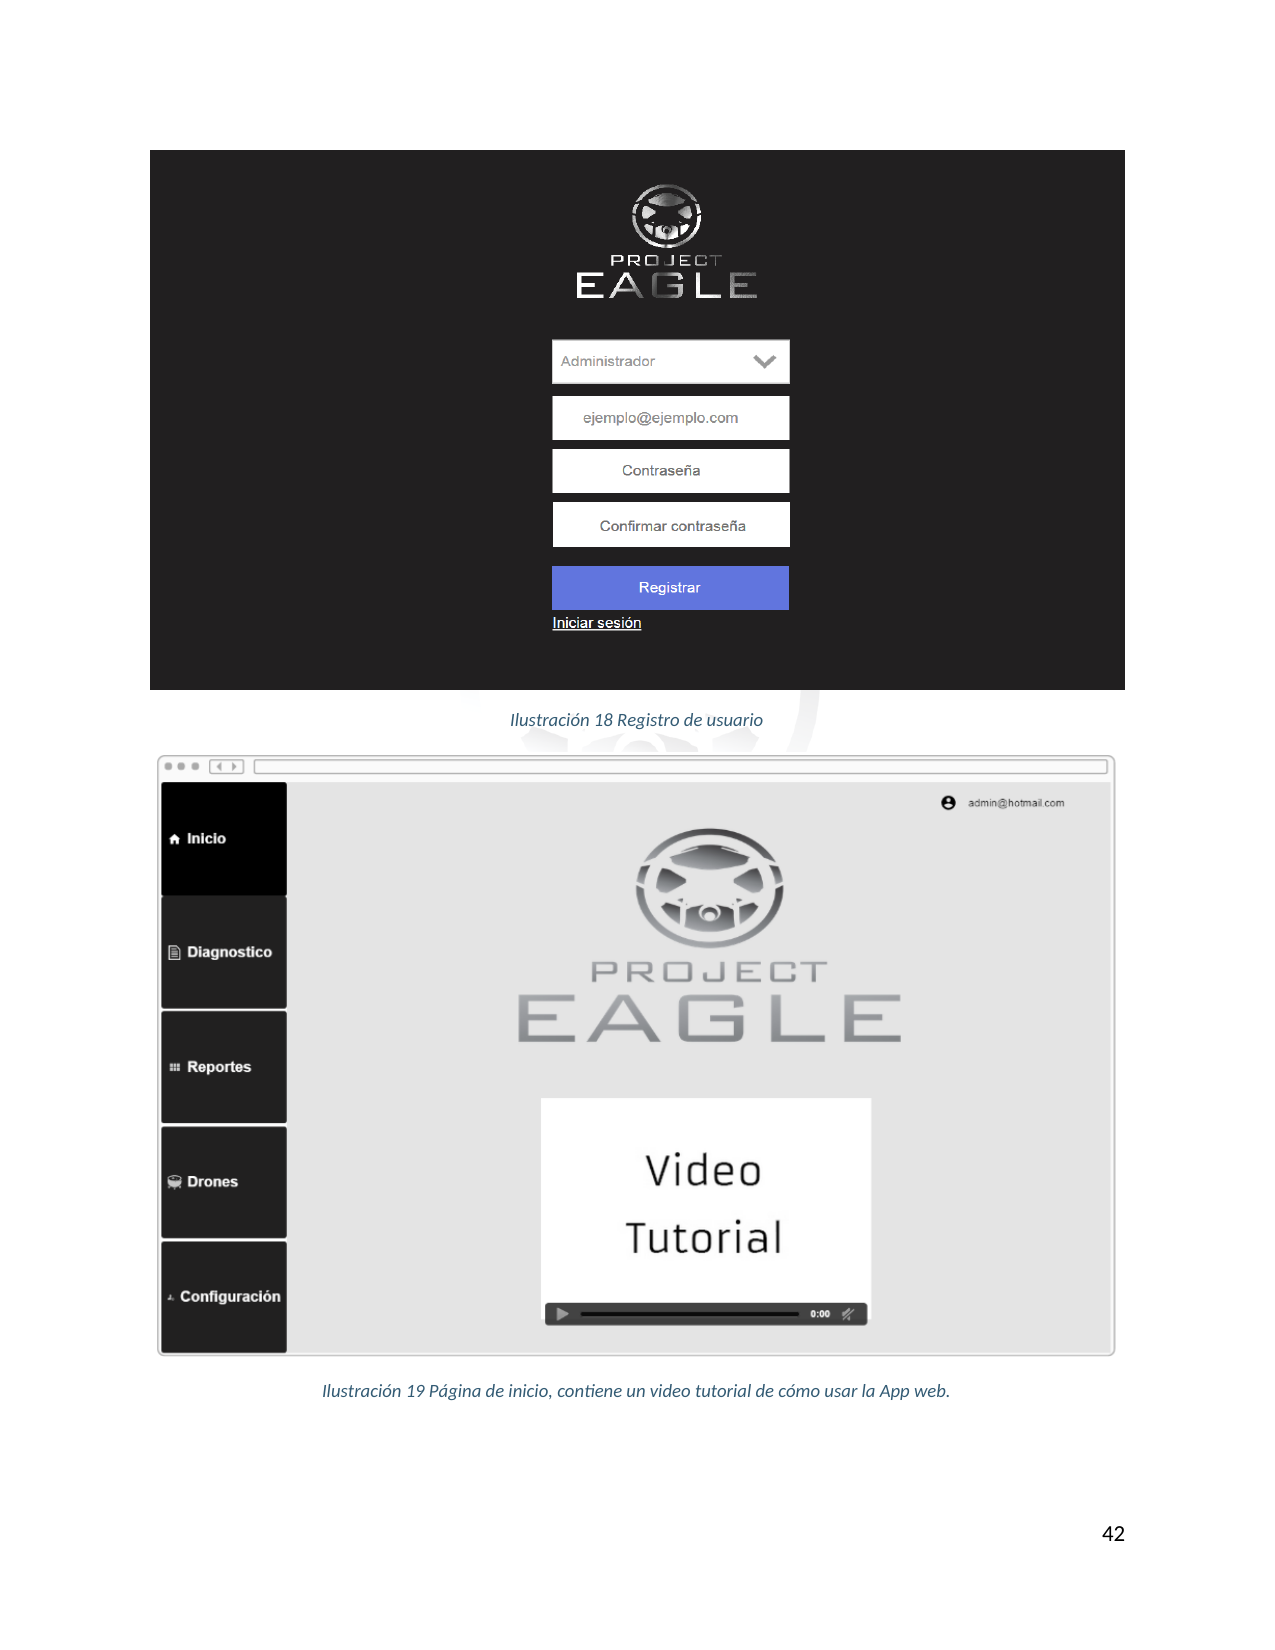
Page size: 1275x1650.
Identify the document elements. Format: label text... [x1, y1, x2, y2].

text Ilustración 18 Registro de usuario [150, 708, 1125, 731]
picture [150, 752, 1125, 1361]
text Ilustración 19 Página de inicio, contiene un video tutorial de cómo usar la App web. [150, 1379, 1125, 1402]
picture [150, 150, 1125, 690]
